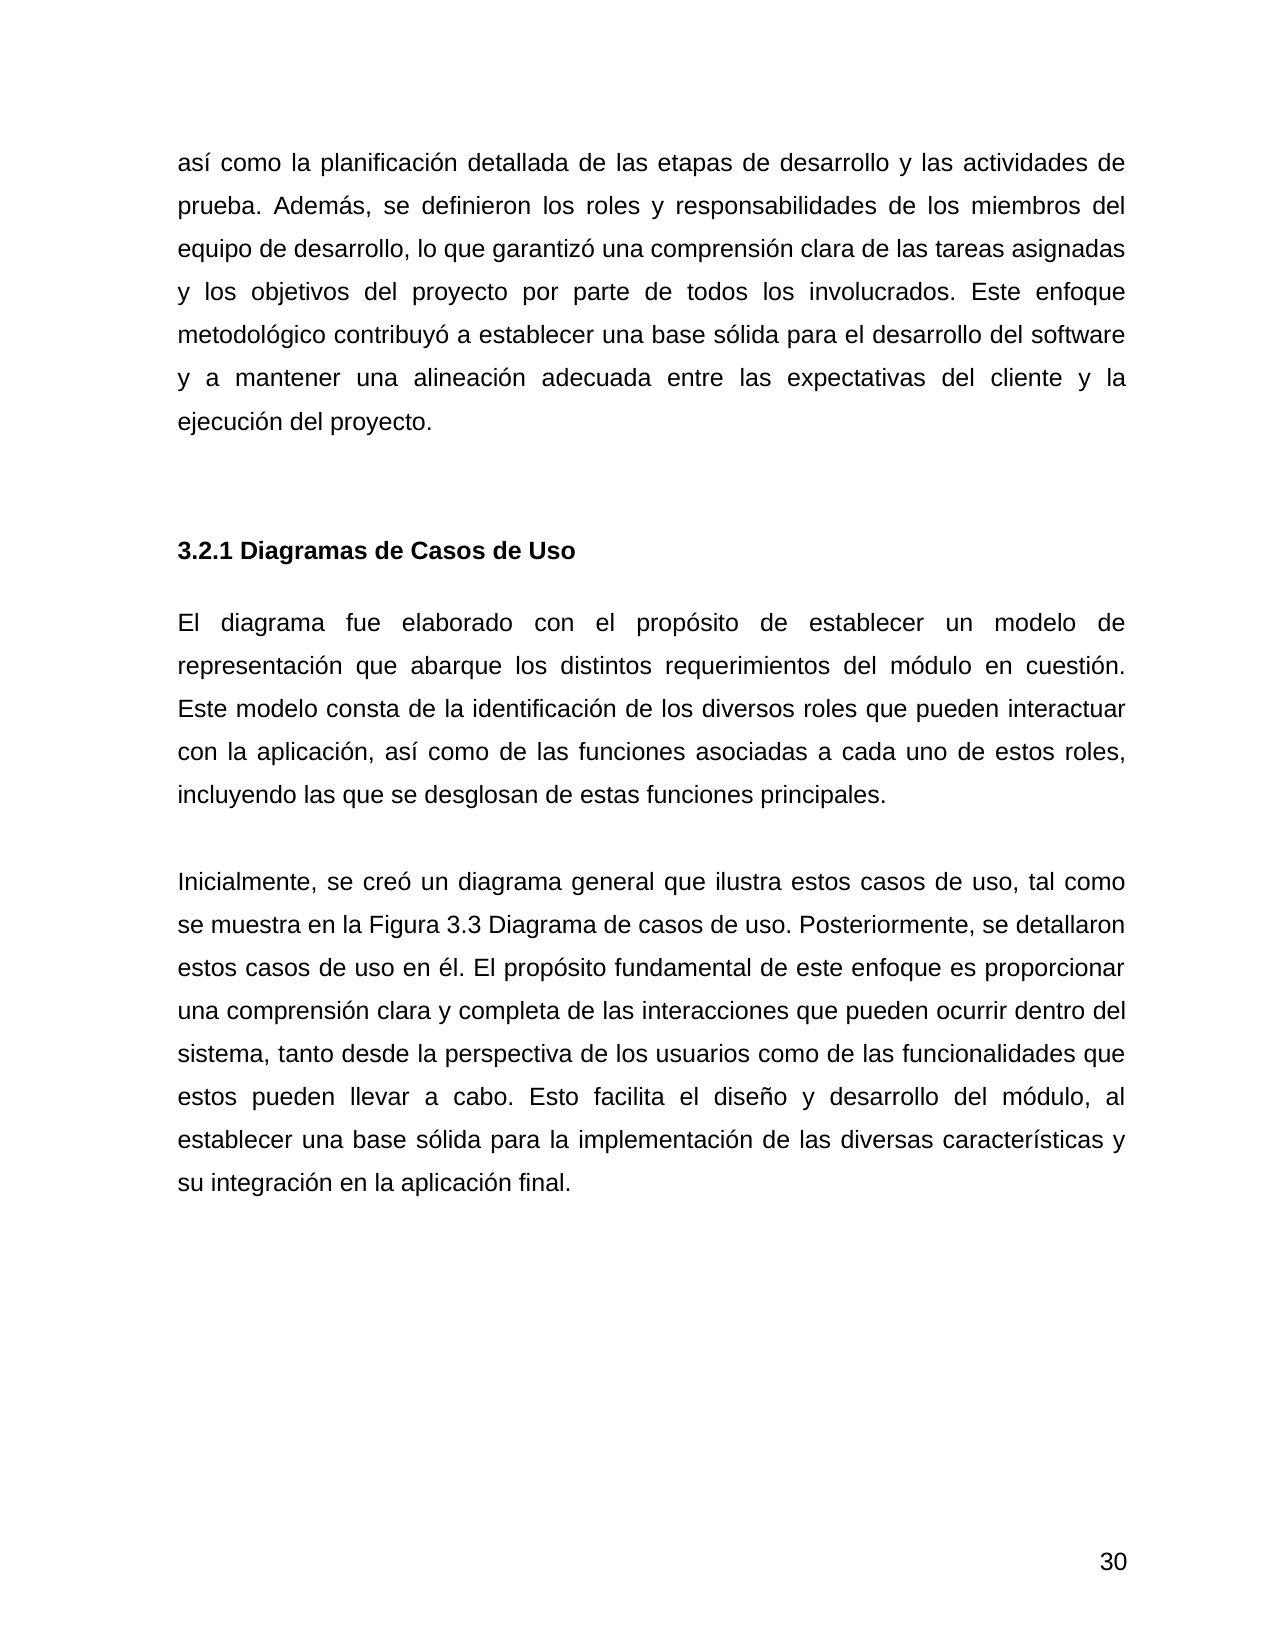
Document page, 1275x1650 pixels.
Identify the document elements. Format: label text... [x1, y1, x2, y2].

subtitle Diagramas de Casos de Uso [177, 536, 1127, 564]
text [177, 148, 1127, 435]
text El diagrama fue elaborado con el propósito de establecer un modelo de representación que abarque los distintos requerimientos del módulo en cuestión. Este modelo consta de la identificación de los diversos roles que pueden interactuar con la aplicación, así como de las funciones asociadas a cada uno de estos roles, incluyendo las que se desglosan de estas funciones principales. [177, 608, 1127, 809]
text Inicialmente, se creó un diagrama general que ilustra estos casos de uso, tal como se muestra en la Figura 3.3 Diagrama de casos de uso. Posteriormente, se detallaron estos casos de uso en él. El propósito fundamental de este enfoque es proporcionar una comprensión clara y completa de las interacciones que pueden ocurrir dentro del sistema, tanto desde la perspectiva de los usuarios como de las funcionalidades que estos pueden llevar a cabo. Esto facilita el diseño y desarrollo del módulo, al establecer una base sólida para la implementación de las diversas características y su integración en la aplicación final. [177, 866, 1127, 1197]
